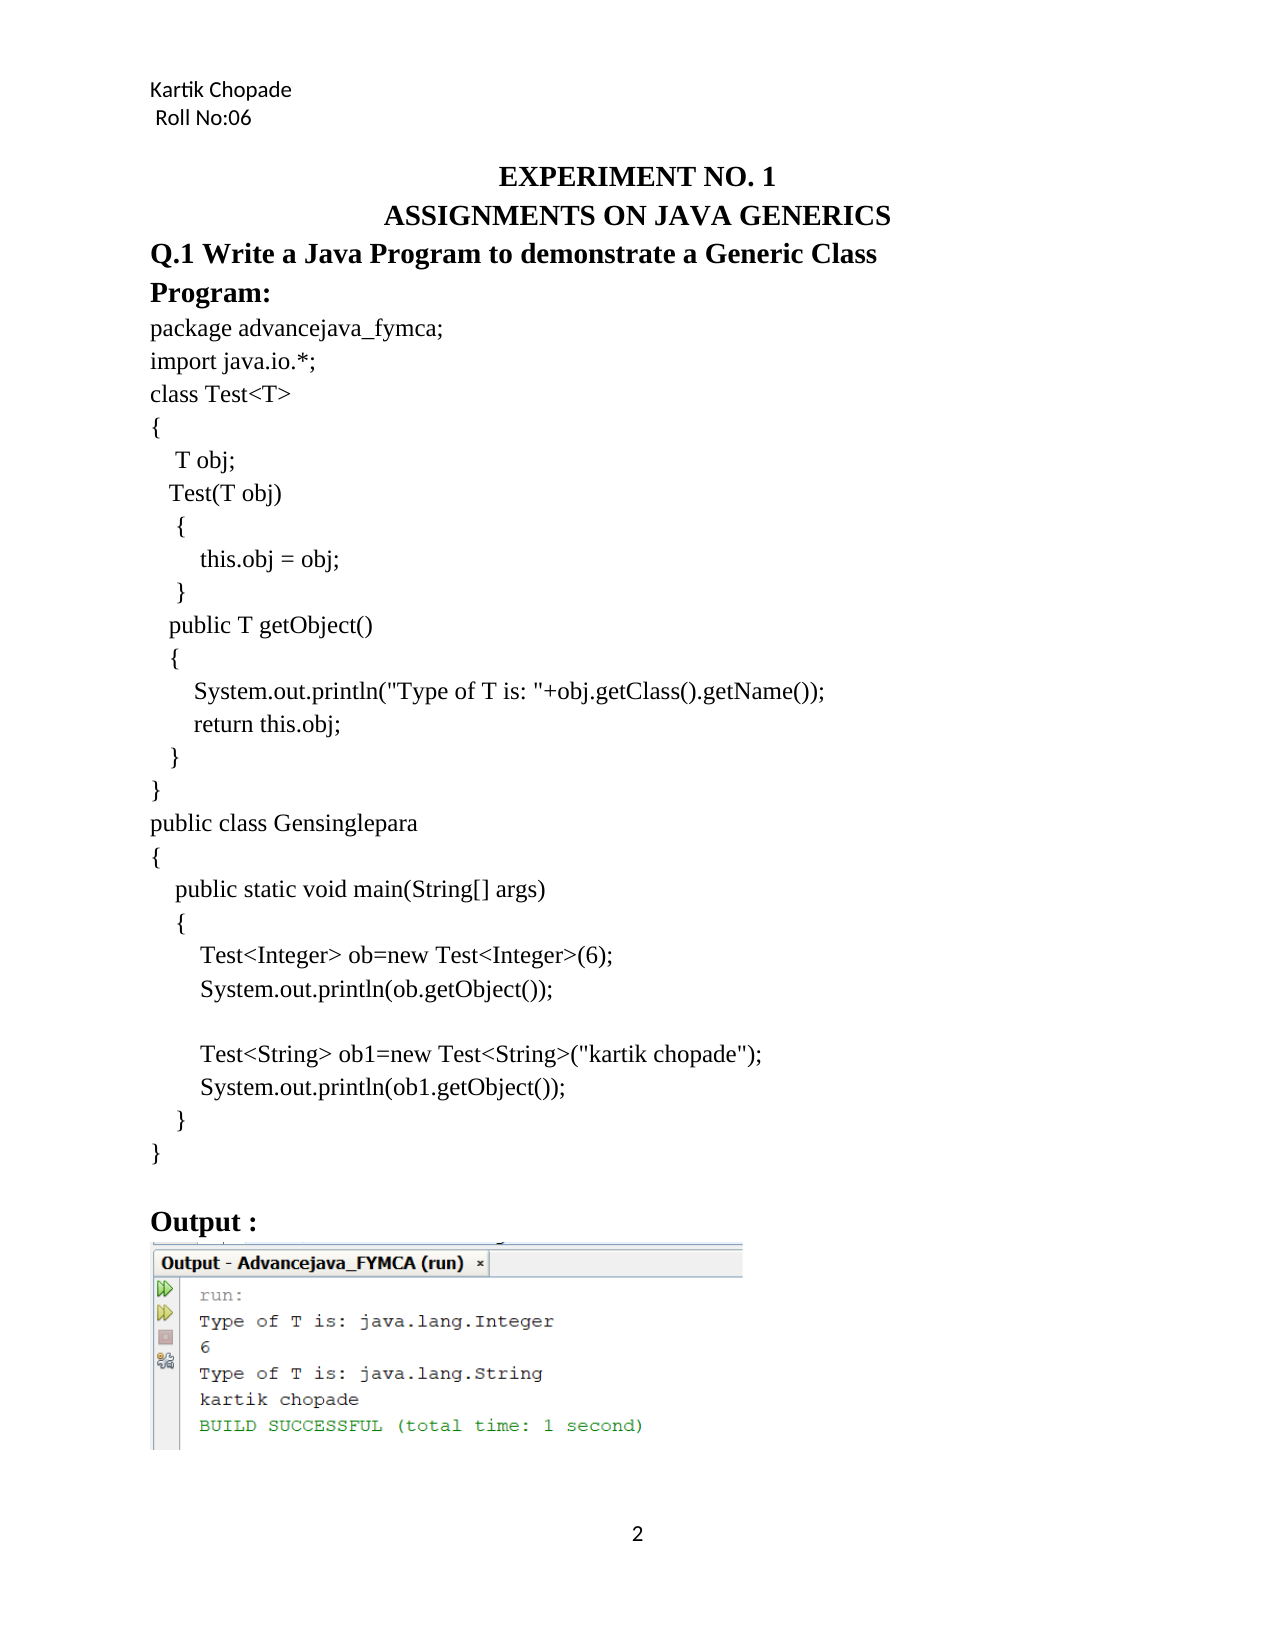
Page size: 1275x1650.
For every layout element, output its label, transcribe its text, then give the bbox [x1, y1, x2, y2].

text { [150, 908, 1125, 936]
text System.out.println(ob.getObject()); [150, 974, 1125, 1002]
text } [150, 1138, 1125, 1167]
text Output : [150, 1204, 1125, 1237]
text { [150, 842, 1125, 870]
text System.out.println("Type of T is: "+obj.getClass().getName()); [150, 676, 1125, 705]
text public static void main(String[] args) [150, 874, 1125, 903]
text { [150, 511, 1125, 540]
text Test<Integer> ob=new Test<Integer>(6); [150, 941, 1125, 969]
text class Test<T> [150, 379, 1125, 408]
text package advancejava_fymca; [150, 313, 1125, 342]
text } [150, 1105, 1125, 1134]
text } [150, 577, 1125, 606]
text } [150, 776, 1125, 804]
text Q.1 Write a Java Program to demonstrate a Generic Class [150, 236, 1125, 270]
text Test<String> ob1=new Test<String>("kartik chopade"); [150, 1039, 1125, 1068]
text System.out.println(ob1.getObject()); [150, 1072, 1125, 1101]
text EXPERIMENT NO. 1 [150, 159, 1125, 193]
text Test(T obj) [150, 478, 1125, 507]
text return this.obj; [150, 709, 1125, 738]
text public class Gensinglepara [150, 808, 1125, 837]
picture [150, 1242, 743, 1450]
text { [150, 412, 1125, 441]
text { [150, 643, 1125, 672]
text Program: [150, 275, 1125, 308]
text ASSIGNMENTS ON JAVA GENERICS [150, 198, 1125, 231]
text import java.io.*; [150, 346, 1125, 375]
text public T getObject() [150, 610, 1125, 639]
text T obj; [150, 445, 1125, 474]
text this.obj = obj; [150, 544, 1125, 573]
text } [150, 742, 1125, 771]
